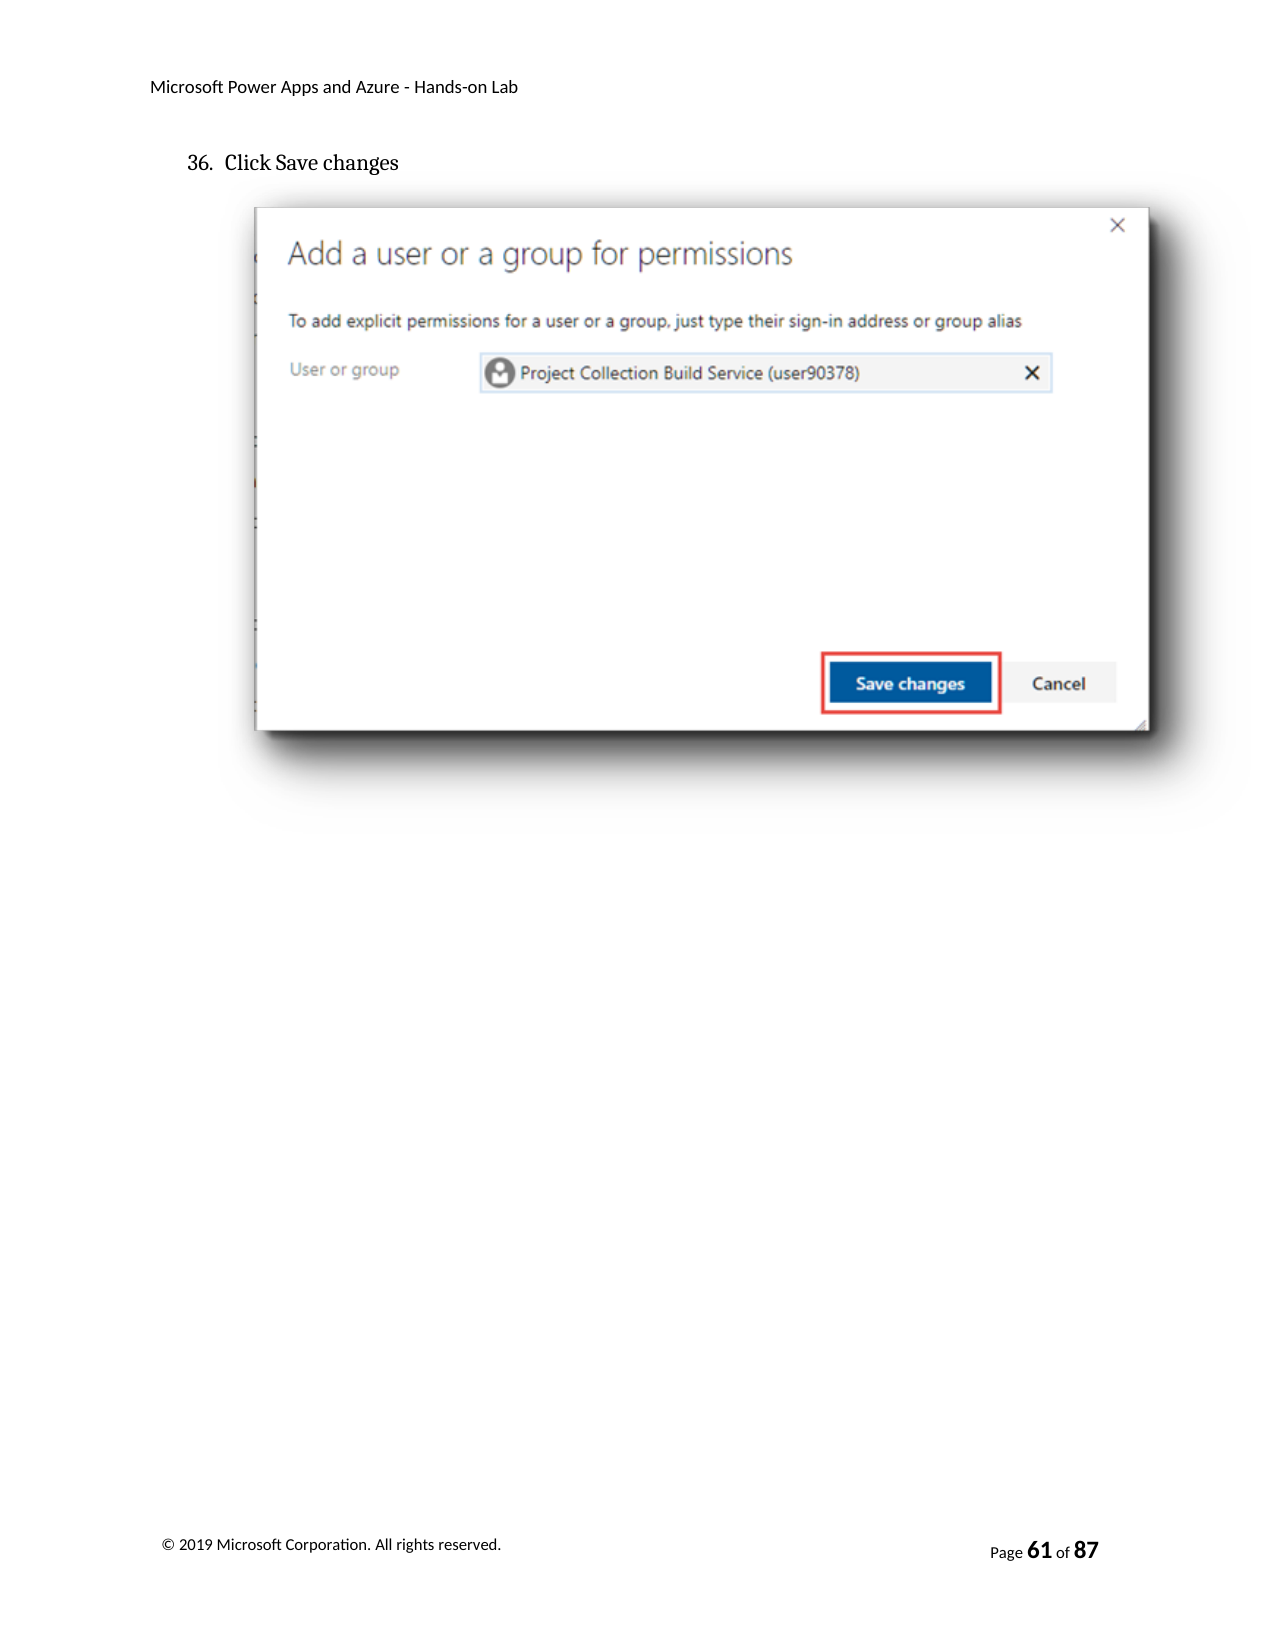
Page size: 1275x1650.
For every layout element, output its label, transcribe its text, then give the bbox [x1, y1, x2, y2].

picture [231, 184, 1207, 791]
